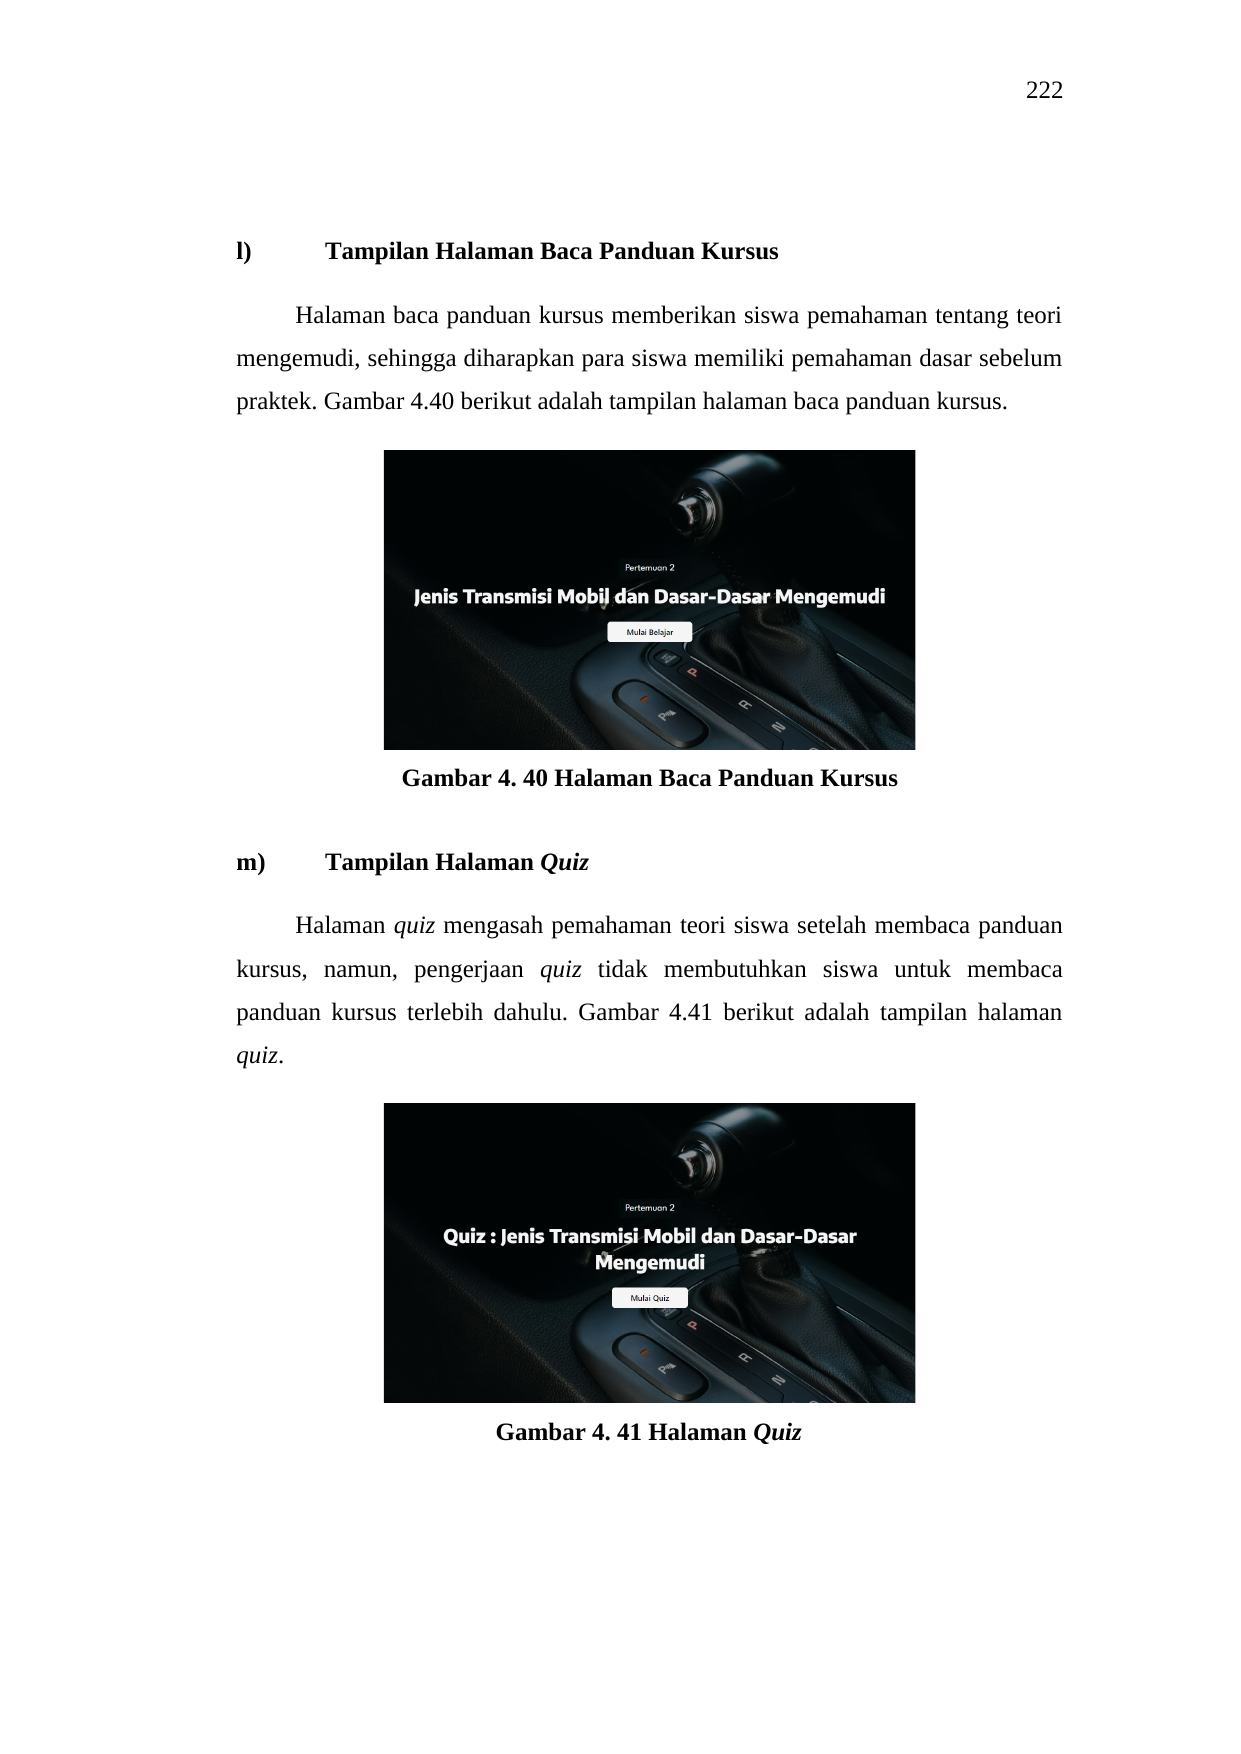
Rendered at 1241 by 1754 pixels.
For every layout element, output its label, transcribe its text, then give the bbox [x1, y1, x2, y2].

subtitle Tampilan Halaman Baca Panduan Kursus [236, 236, 1063, 265]
text Gambar 4. Halaman Quiz [236, 1417, 1063, 1446]
picture [383, 1103, 916, 1403]
subtitle Tampilan Halaman Quiz [236, 847, 1063, 875]
text Halaman baca panduan kursus memberikan siswa pemahaman tentang teori mengemudi, sehingga diharapkan para siswa memiliki pemahaman dasar sebelum praktek. Gambar 4.40 berikut adalah tampilan halaman baca panduan kursus. [236, 300, 1063, 415]
picture [383, 450, 916, 750]
text Halaman quiz mengasah pemahaman teori siswa setelah membaca panduan kursus, namun, pengerjaan quiz tidak membutuhkan siswa untuk membaca panduan kursus terlebih dahulu. Gambar 4.41 berikut adalah tampilan halaman quiz. [236, 911, 1063, 1069]
text Gambar 4. Halaman Baca Panduan Kursus [236, 763, 1063, 792]
